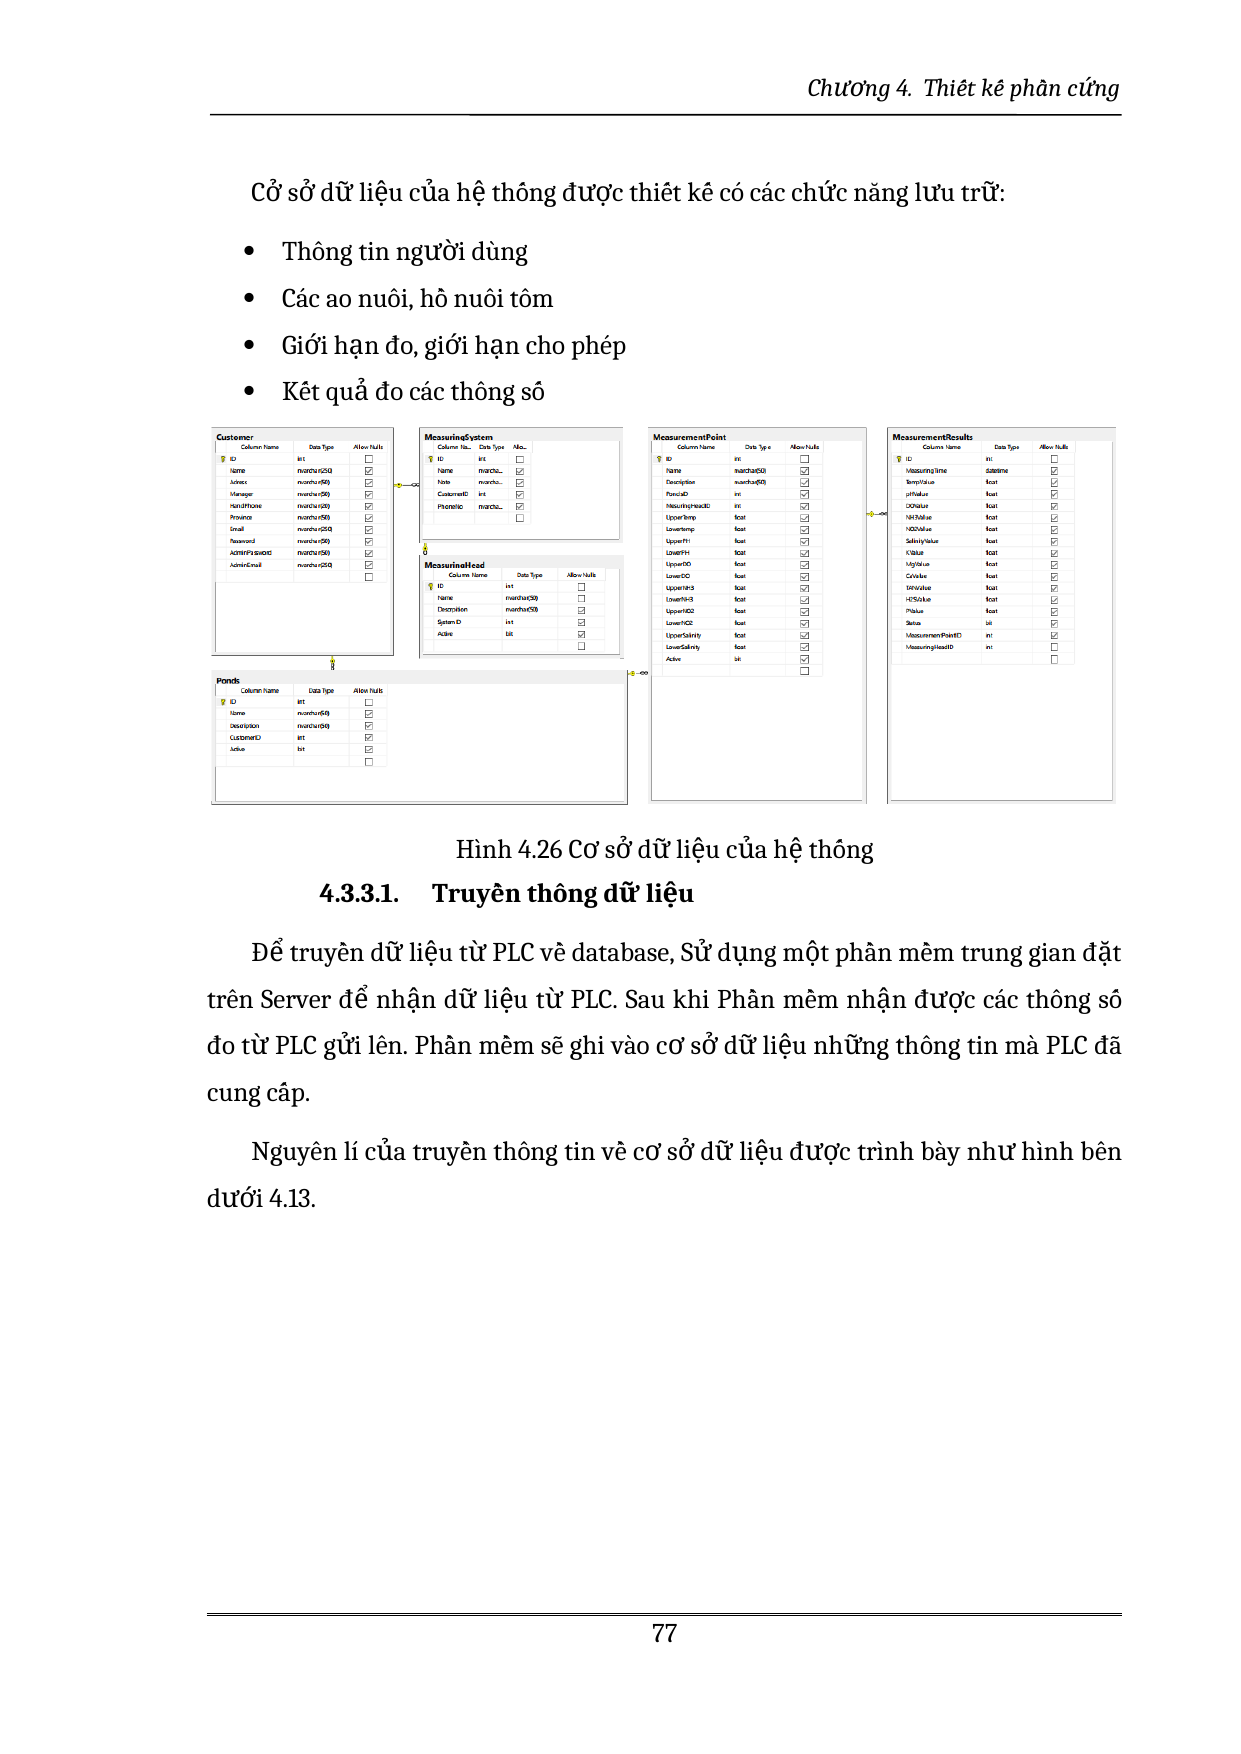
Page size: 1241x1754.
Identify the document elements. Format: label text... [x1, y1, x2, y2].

subtitle Truyền thông dữ liệu [319, 878, 1122, 909]
list Thông tin người dùng [244, 236, 1122, 267]
list Các ao nuôi, hồ nuôi tôm [244, 283, 1122, 314]
text Cở sở dữ liệu của hệ thống được thiết kế có các chức năng lưu trữ: [207, 177, 1122, 208]
list Kết quả đo các thông số [244, 376, 1122, 407]
text Để truyền dữ liệu từ PLC về database, Sử dụng một phần mềm trung gian đặt trên Server để nhận dữ liệu từ PLC. Sau khi Phần mềm nhận được các thông số đo từ PLC gửi lên. Phần mềm sẽ ghi vào cơ sở dữ liệu những thông tin mà PLC đã cung cấp. [207, 937, 1122, 1108]
text Nguyên lí của truyền thông tin về cơ sở dữ liệu được trình bày như hình bên dưới 4.13. [207, 1136, 1122, 1214]
list Giới hạn đo, giới hạn cho phép [244, 330, 1122, 361]
picture [206, 423, 1123, 807]
